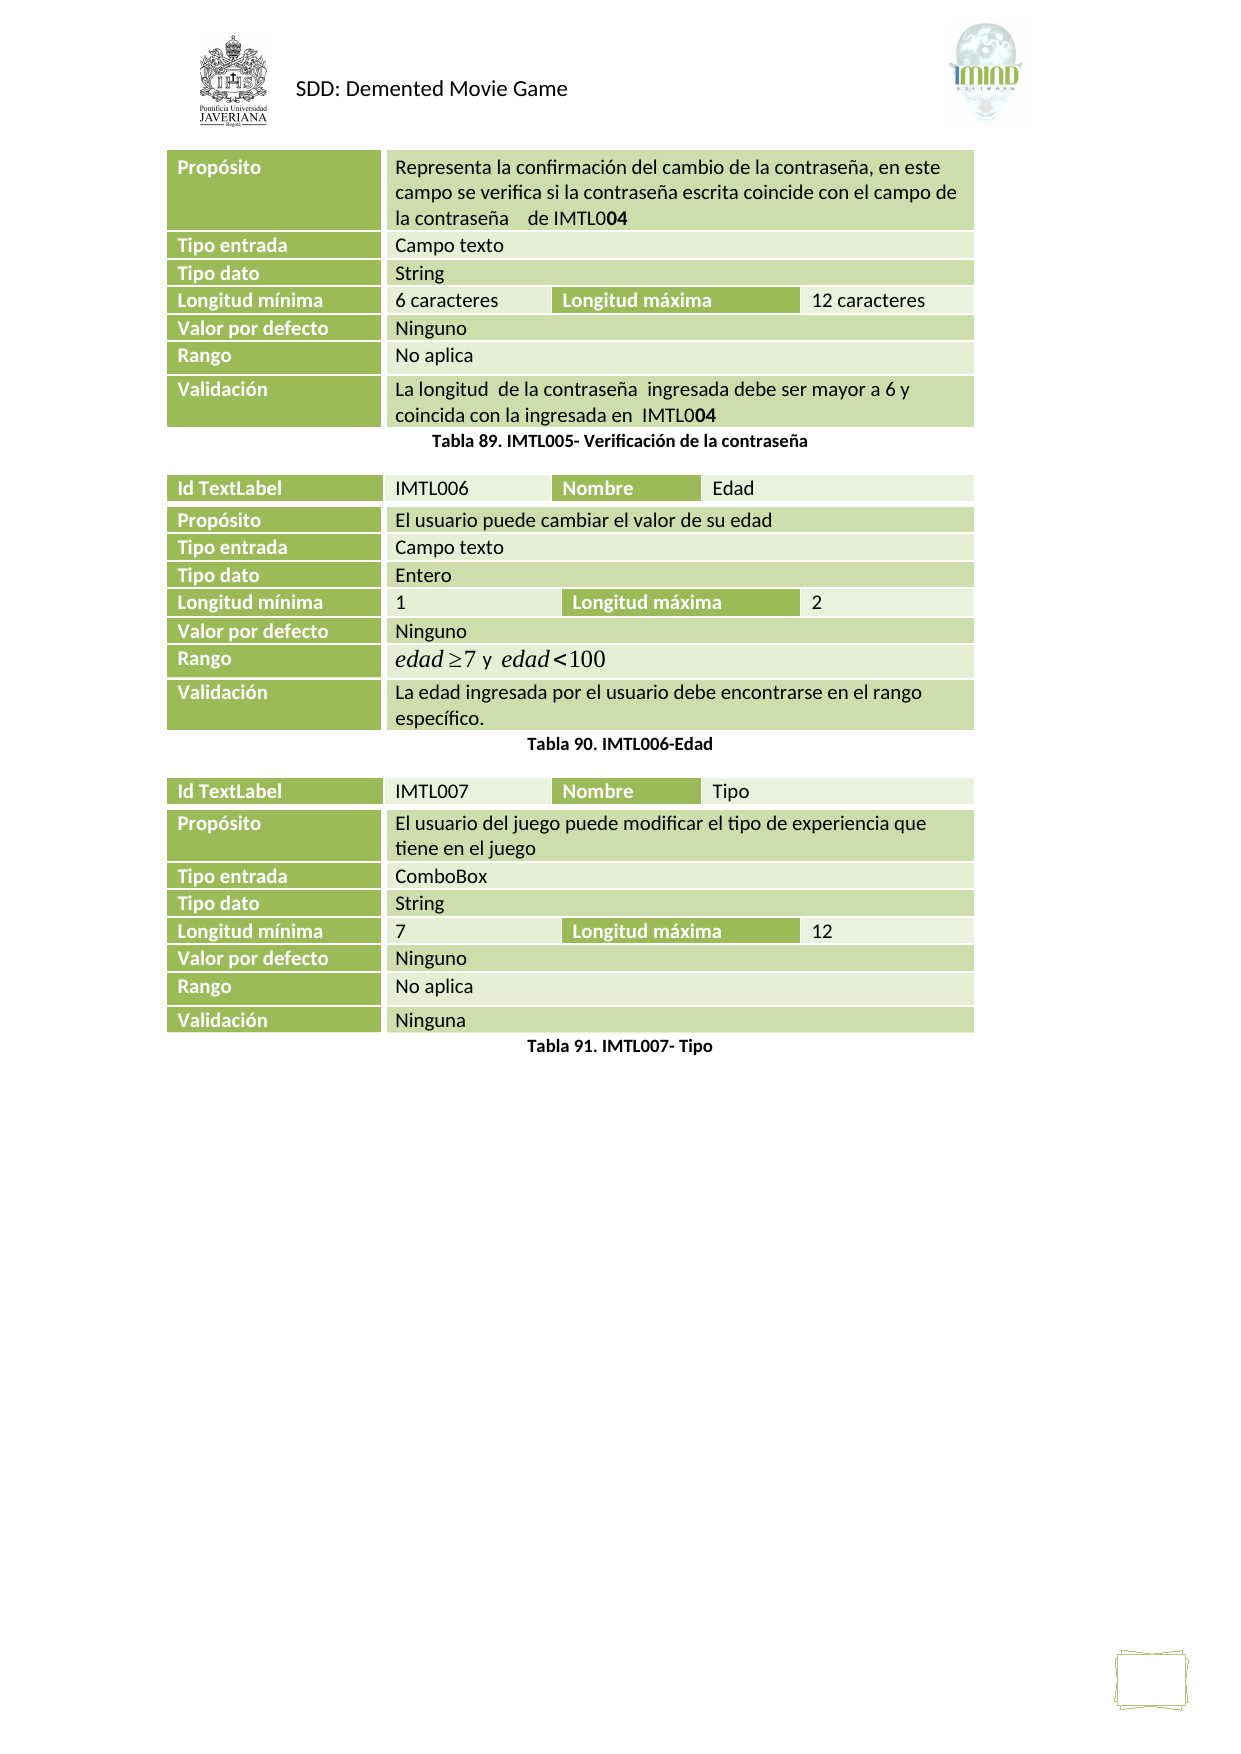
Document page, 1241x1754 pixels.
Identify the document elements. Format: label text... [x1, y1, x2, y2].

table_cell 12 [801, 918, 974, 943]
table_cell Valor por defecto [167, 618, 381, 643]
table_cell y [387, 645, 974, 677]
table_cell El usuario del juego puede modificar el tipo de experiencia que tiene en el juego [387, 810, 974, 861]
table_cell No aplica [387, 973, 974, 1005]
table_cell Longitud mínima [167, 589, 381, 616]
table_cell String [387, 260, 974, 285]
table_cell Tipo entrada [167, 863, 381, 888]
table_header Id TextLabel [167, 475, 383, 501]
table_cell Rango [167, 342, 381, 374]
table_cell Rango [167, 973, 381, 1005]
table_cell Propósito [167, 810, 381, 861]
table_header IMTL007 [385, 778, 551, 804]
table_cell No aplica [387, 342, 974, 374]
table_cell 12 caracteres [801, 287, 974, 313]
table_cell Representa la confirmación del cambio de la contraseña, en este campo se verifica si la contraseña escrita coincide con el campo de la contraseña de IMTL004 [387, 150, 974, 230]
table_cell Longitud máxima [562, 589, 800, 616]
table_cell Entero [387, 562, 974, 587]
table_cell Campo texto [387, 534, 974, 560]
table_header Tipo [702, 778, 974, 804]
table_header Nombre [552, 475, 701, 501]
table_cell La longitud de la contraseña ingresada debe ser mayor a 6 y coincida con la ingresada en IMTL004 [387, 376, 974, 427]
table_cell Valor por defecto [167, 945, 381, 971]
table_cell 6 caracteres [387, 287, 551, 313]
table_cell El usuario puede cambiar el valor de su edad [387, 507, 974, 532]
table_cell Validación [167, 376, 381, 427]
table_cell Propósito [167, 150, 381, 230]
table_cell Tipo dato [167, 890, 381, 916]
picture [200, 35, 267, 127]
table_cell Longitud mínima [167, 287, 381, 313]
table_cell 7 [387, 918, 561, 943]
table_cell 1 [387, 589, 561, 616]
table_cell Propósito [167, 507, 381, 532]
table_cell Longitud máxima [552, 287, 800, 313]
table_cell Ninguna [387, 1007, 974, 1032]
table_cell Tipo dato [167, 260, 381, 285]
table_cell Longitud máxima [562, 918, 800, 943]
table_cell String [387, 890, 974, 916]
table_cell Tipo entrada [167, 232, 381, 258]
table_cell Longitud mínima [167, 918, 381, 943]
table_cell ComboBox [387, 863, 974, 888]
table_cell Ninguno [387, 315, 974, 340]
table_cell Valor por defecto [167, 315, 381, 340]
table_header Nombre [552, 778, 701, 804]
table_cell Validación [167, 1007, 381, 1032]
table_cell Tipo entrada [167, 534, 381, 560]
table_header IMTL006 [385, 475, 551, 501]
table_cell Tipo dato [167, 562, 381, 587]
table_cell Validación [167, 680, 381, 730]
table_header Id TextLabel [167, 778, 383, 804]
table_cell Ninguno [387, 618, 974, 643]
table_cell Rango [167, 645, 381, 677]
picture [948, 23, 1029, 127]
table_cell 2 [801, 589, 974, 616]
table_cell Campo texto [387, 232, 974, 258]
table_cell Ninguno [387, 945, 974, 971]
table_header Edad [702, 475, 974, 501]
table_cell La edad ingresada por el usuario debe encontrarse en el rango específico. [387, 680, 974, 730]
